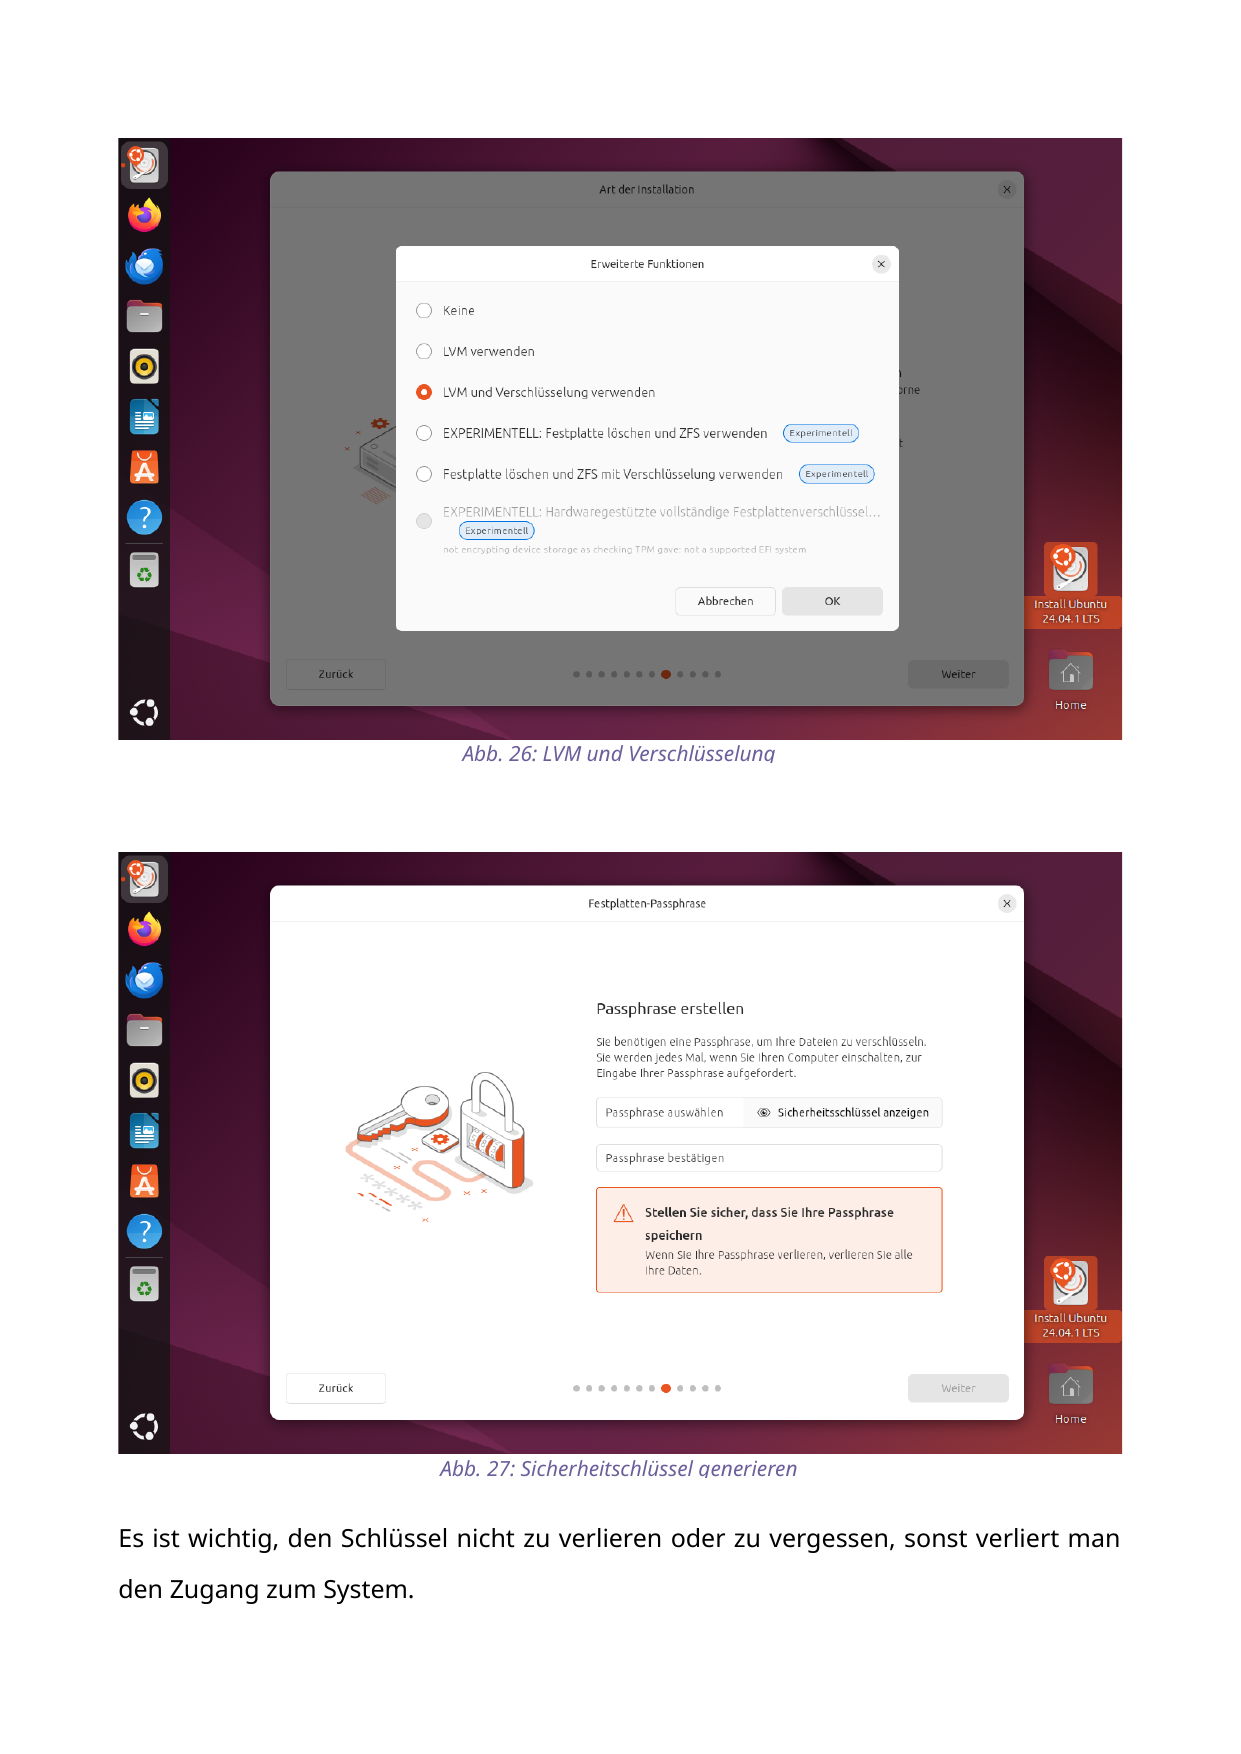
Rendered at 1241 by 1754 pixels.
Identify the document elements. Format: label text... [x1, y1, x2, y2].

text Es ist wichtig, den Schlüssel nicht zu verlieren oder zu vergessen, sonst verliert man den Zugang zum System. [118, 1478, 1122, 1605]
picture [118, 138, 1123, 740]
picture [118, 852, 1123, 1454]
